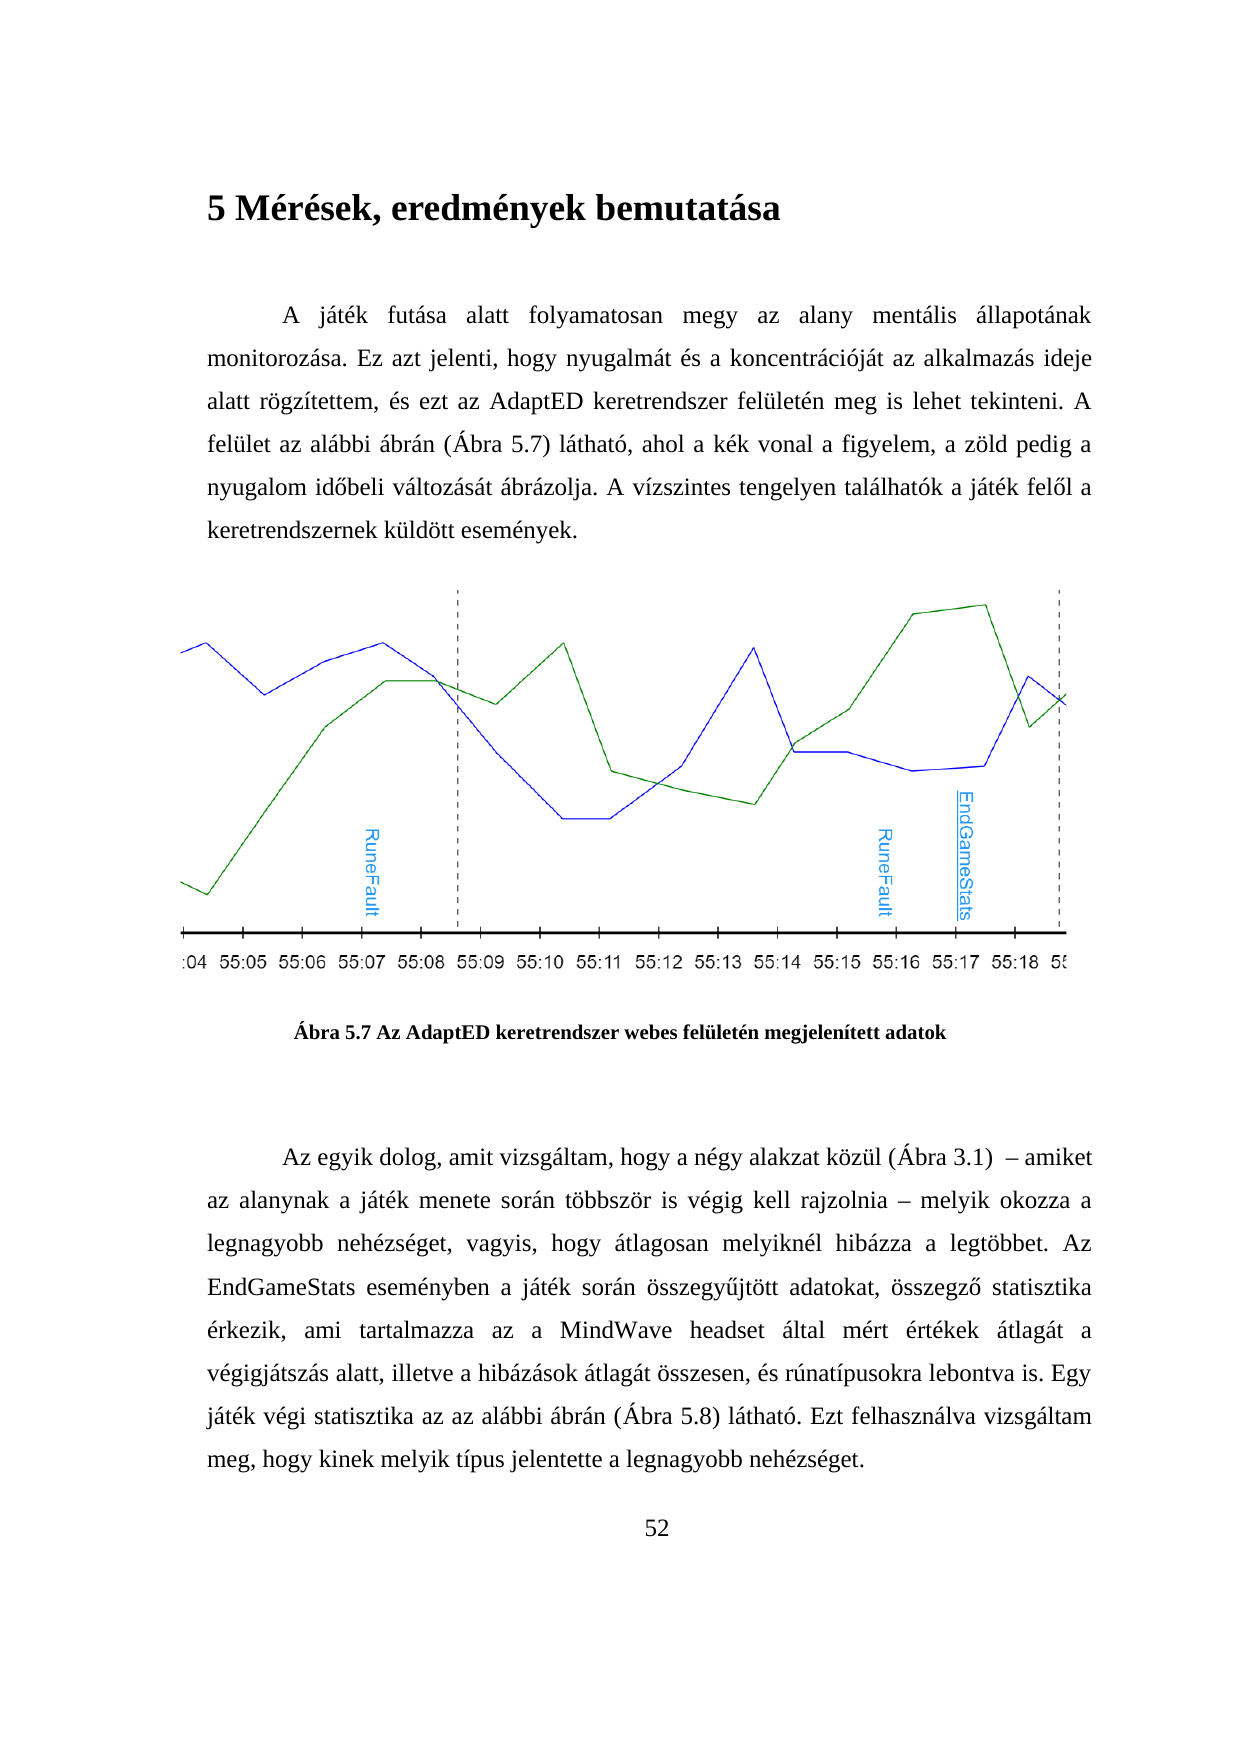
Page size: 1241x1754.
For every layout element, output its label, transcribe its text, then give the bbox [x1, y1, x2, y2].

picture [180, 590, 1067, 980]
subtitle érések, eredmények bemutatása [207, 185, 1092, 228]
